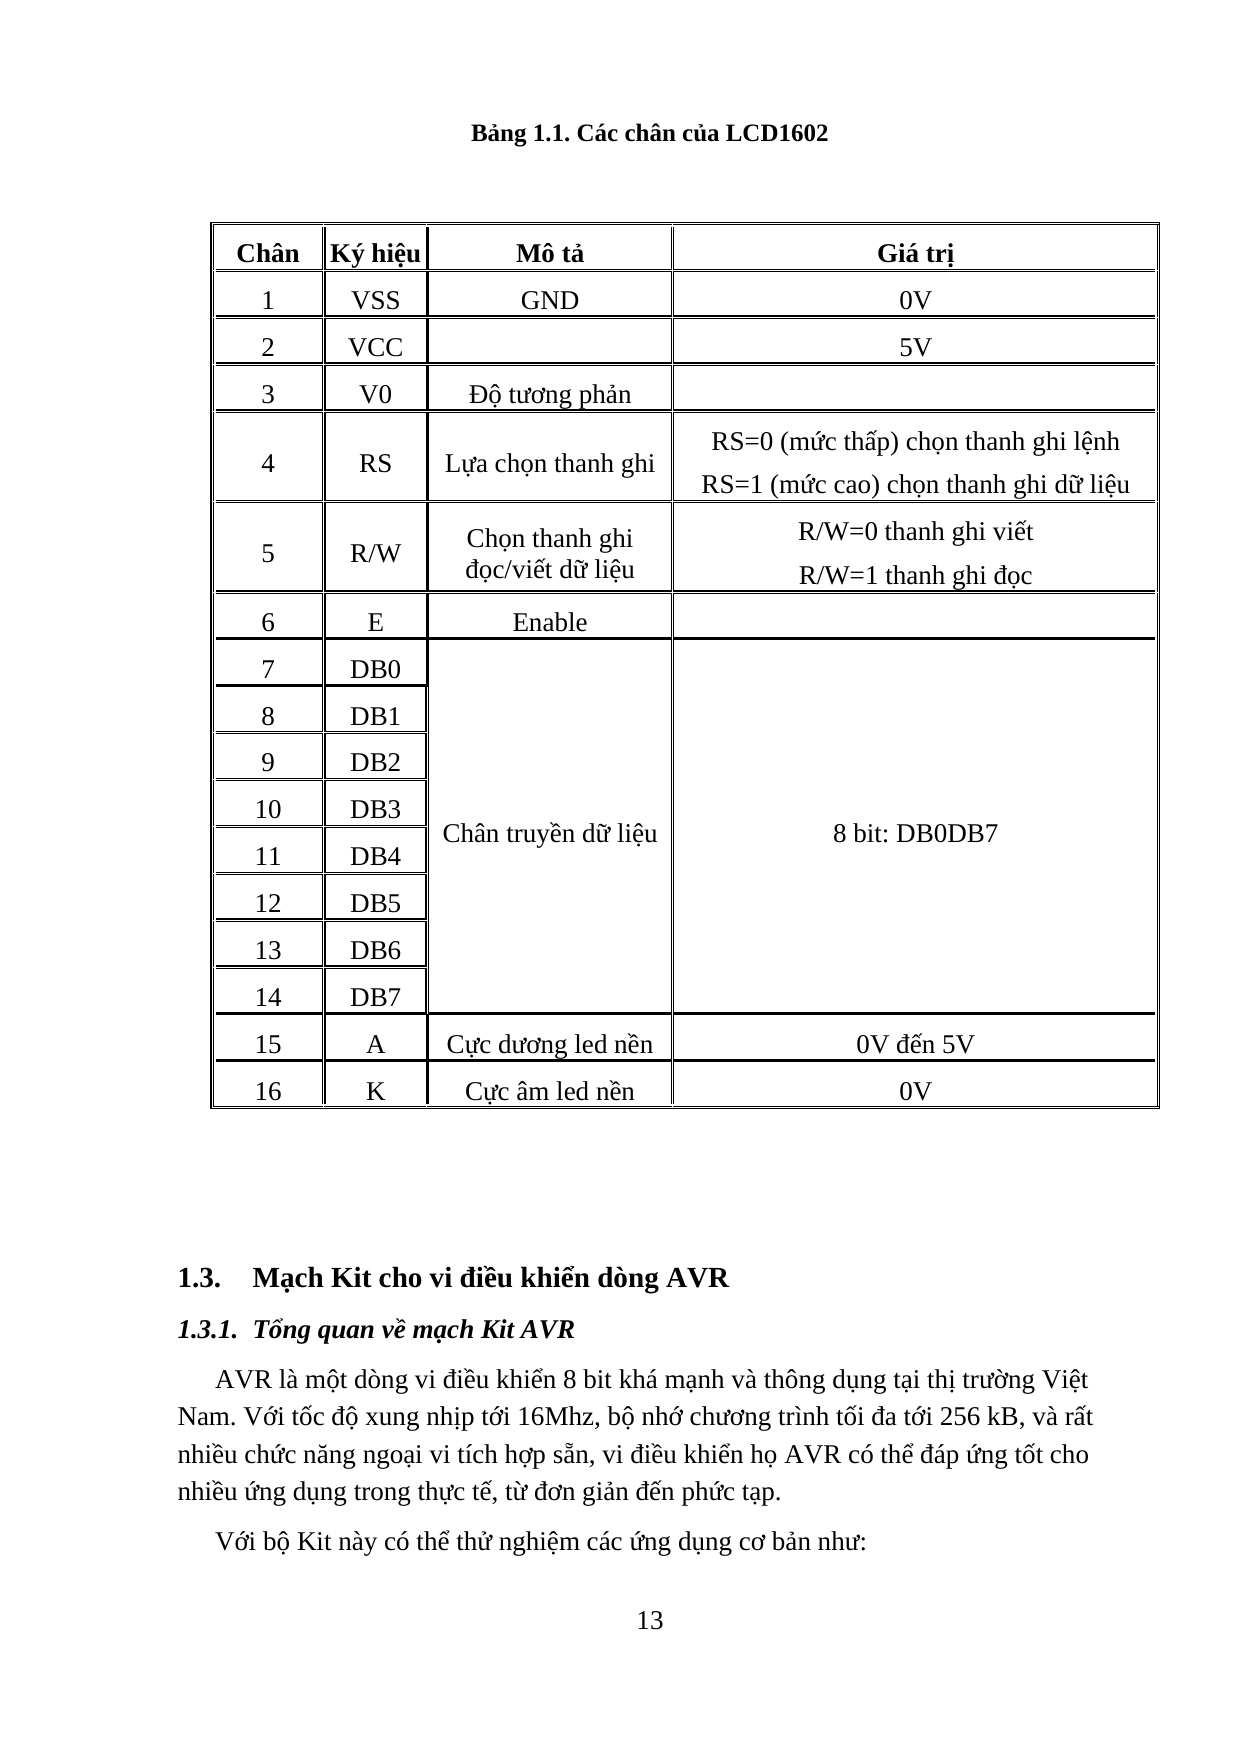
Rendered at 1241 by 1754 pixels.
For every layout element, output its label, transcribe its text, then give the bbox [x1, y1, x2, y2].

table_cell DB7 [326, 969, 425, 1012]
table_cell VSS [326, 272, 426, 315]
table_cell DB1 [326, 687, 425, 731]
table_cell RS=0 (mức thấp) chọn thanh ghi lệnh RS=1 (mức cao) chọn thanh ghi dữ liệu [674, 409, 1157, 500]
table_header Ký hiệu [324, 223, 427, 268]
table_cell A [326, 1015, 426, 1059]
table_cell 8 bit: DB0DB7 [674, 637, 1157, 1012]
table_cell 0V [673, 1059, 1157, 1106]
table_cell Chọn thanh ghi đọc/viết dữ liệu [429, 503, 671, 590]
table_cell 16 [214, 1059, 324, 1106]
subtitle Mạch Kit cho vi điều khiển dòng AVR [177, 1261, 1122, 1294]
table_cell 14 [214, 965, 322, 1012]
table_header Mô tả [427, 225, 673, 268]
table_cell DB4 [326, 828, 425, 871]
table_cell 10 [212, 778, 324, 824]
table_cell RS [326, 413, 426, 500]
table_cell R/W=0 thanh ghi viết R/W=1 thanh ghi đọc [673, 500, 1158, 590]
table_cell 0V đến 5V [674, 1012, 1157, 1059]
table_cell 4 [214, 409, 322, 500]
table_cell DB5 [326, 875, 425, 918]
table_cell DB6 [326, 922, 425, 965]
table_cell 8 [214, 684, 322, 731]
table_cell V0 [326, 366, 426, 409]
table_cell 5V [674, 315, 1157, 362]
table_cell 9 [212, 731, 324, 778]
table_cell DB3 [326, 781, 425, 824]
table_cell 12 [214, 871, 322, 918]
table_cell 15 [214, 1012, 322, 1059]
text AVR là một dòng vi điều khiển 8 bit khá mạnh và thông dụng tại thị trường Việt Nam. Với tốc độ xung nhịp tới 16Mhz, bộ nhớ chương trình tối đa tới 256 kB, và rất nhiều chức năng ngoại vi tích hợp sẵn, vi điều khiển họ AVR có thể đáp ứng tốt cho nhiều ứng dụng trong thực tế, từ đơn giản đến phức tạp. [177, 1363, 1122, 1506]
table_cell E [326, 594, 426, 637]
table_cell DB0 [326, 640, 426, 684]
table_cell Lựa chọn thanh ghi [429, 413, 671, 500]
table_header Giá trị [673, 225, 1157, 268]
list Tổng quan về mạch Kit AVR [177, 1313, 1122, 1344]
table_cell VCC [326, 319, 426, 362]
table_cell GND [429, 272, 671, 315]
table_cell K [324, 1062, 427, 1106]
table_header Chân [212, 223, 324, 268]
table_cell 6 [214, 590, 322, 637]
table_cell 3 [214, 362, 322, 409]
table_cell 1 [214, 269, 322, 315]
text Với bộ Kit này có thể thử nghiệm các ứng dụng cơ bản như: [177, 1525, 1122, 1556]
table_cell Độ tương phản [429, 366, 671, 409]
table_cell 5 [212, 500, 324, 590]
table_cell Enable [429, 594, 671, 637]
table_cell [674, 590, 1157, 637]
table_cell 2 [214, 315, 322, 362]
table_cell [674, 362, 1157, 409]
table_cell 0V [674, 269, 1157, 315]
table_cell 13 [214, 918, 322, 965]
text Bảng 1.1. Các chân của LCD1602 [177, 118, 1122, 147]
table_cell [429, 319, 671, 362]
table_cell 11 [214, 825, 322, 871]
table_cell Chân truyền dữ liệu [429, 640, 671, 1012]
table_cell DB2 [326, 734, 425, 778]
table_cell Cực dương led nền [429, 1015, 671, 1059]
table_cell R/W [326, 503, 426, 590]
table_cell Cực âm led nền [427, 1062, 673, 1106]
table_cell 7 [214, 637, 322, 684]
